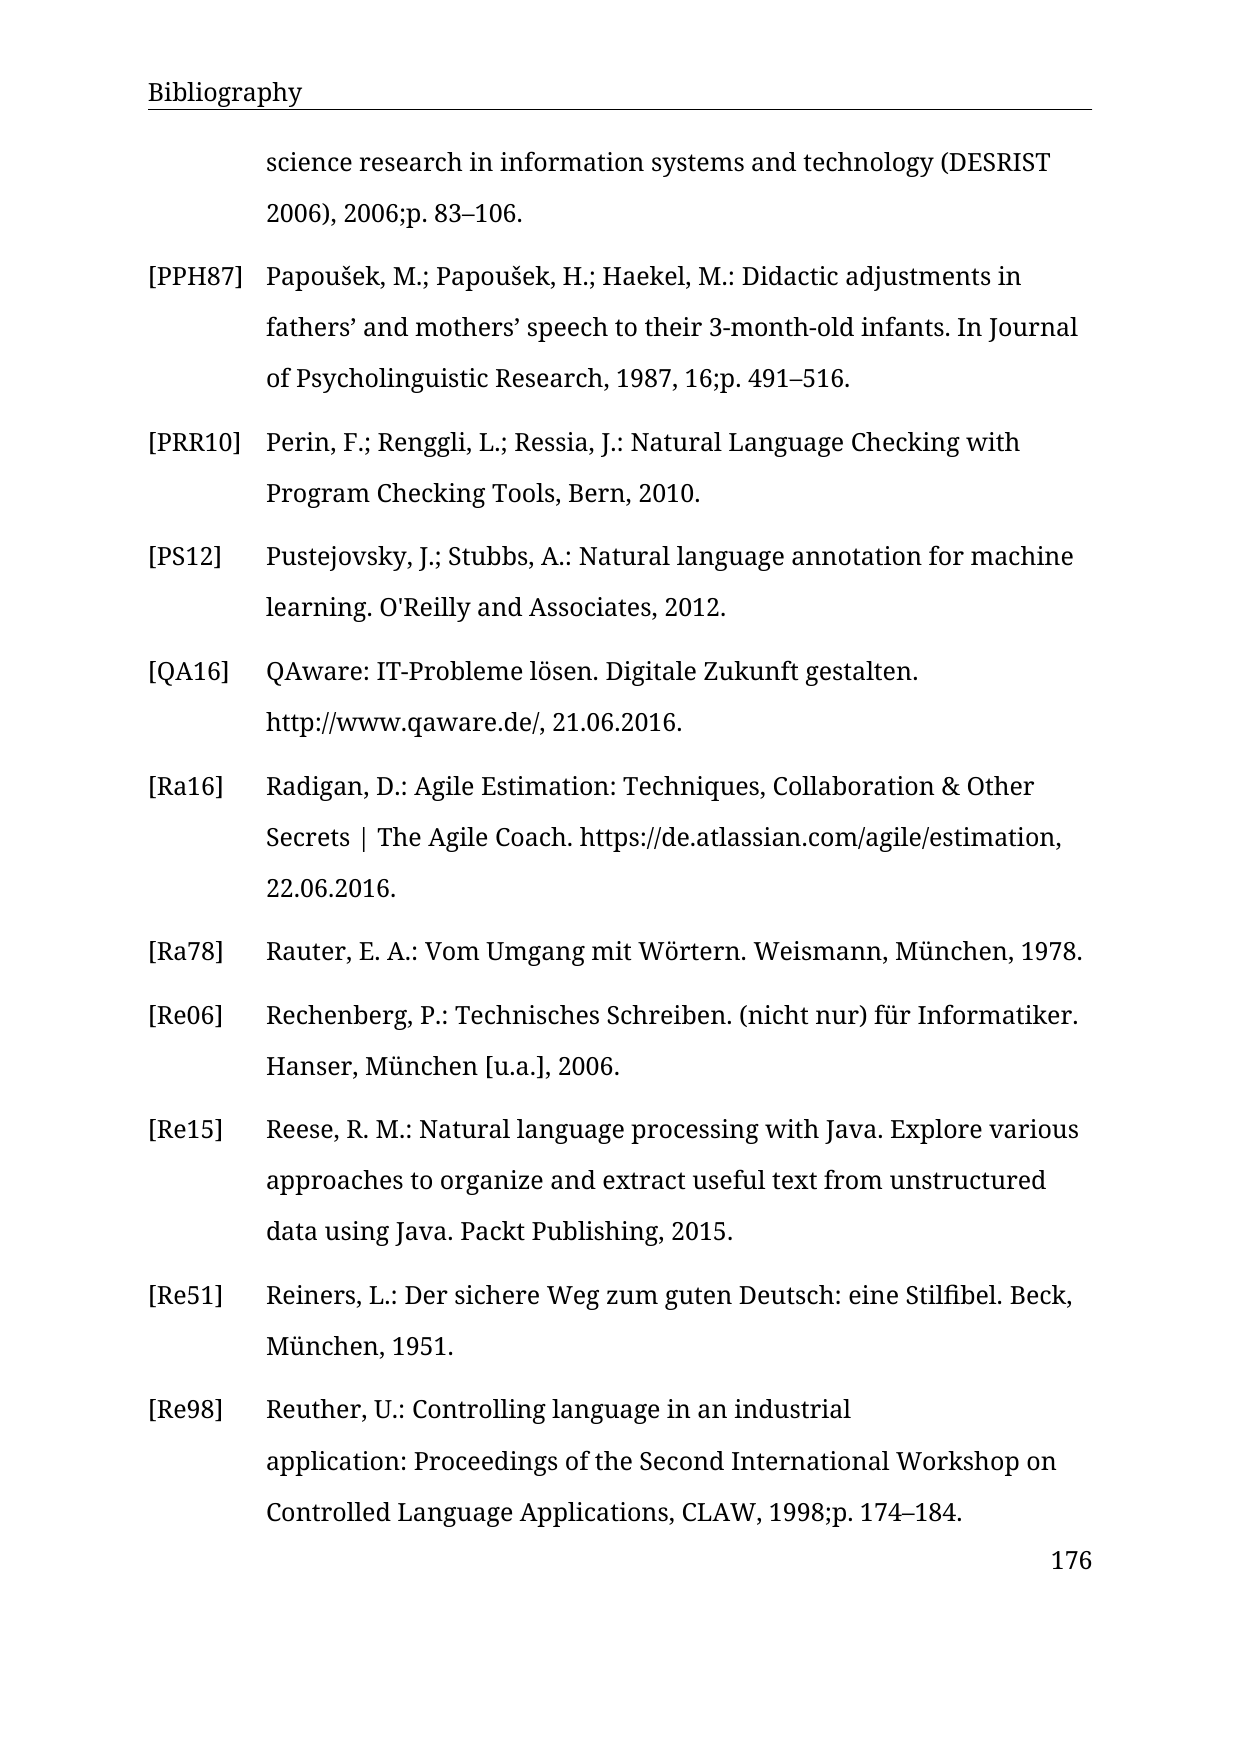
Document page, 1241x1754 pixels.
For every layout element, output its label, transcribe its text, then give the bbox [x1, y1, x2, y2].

text [Re15] Reese, R. M.: Natural language processing with Java. Explore various approaches to organize and extract useful text from unstructured data using Java. Packt Publishing, 2015. [148, 1112, 1092, 1248]
text [PS12] Pustejovsky, J.; Stubbs, A.: Natural language annotation for machine learning. O'Reilly and Associates, 2012. [148, 539, 1092, 624]
text [PRR10] Perin, F.; Renggli, L.; Ressia, J.: Natural Language Checking with Program Checking Tools, Bern, 2010. [148, 424, 1092, 509]
text [QA16] QAware: IT-Probleme lösen. Digitale Zukunft gestalten. http://www.qaware.de/, 21.06.2016. [148, 653, 1092, 739]
text [Ra16] Radigan, D.: Agile Estimation: Techniques, Collaboration & Other Secrets | The Agile Coach. https://de.atlassian.com/agile/estimation, 22.06.2016. [148, 768, 1092, 904]
text [Ra78] Rauter, E. A.: Vom Umgang mit Wörtern. Weismann, München, 1978. [148, 934, 1092, 968]
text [148, 144, 1092, 229]
text [Re98] Reuther, U.: Controlling language in an industrial application: Proceedings of the Second International Workshop on Controlled Language Applications, CLAW, 1998;p. 174–184. [148, 1392, 1092, 1528]
text [Re51] Reiners, L.: Der sichere Weg zum guten Deutsch: eine Stilfibel. Beck, München, 1951. [148, 1277, 1092, 1363]
text [Re06] Rechenberg, P.: Technisches Schreiben. (nicht nur) für Informatiker. Hanser, München [u.a.], 2006. [148, 997, 1092, 1082]
text [PPH87] Papoušek, M.; Papoušek, H.; Haekel, M.: Didactic adjustments in fathers’ and mothers’ speech to their 3-month-old infants. In Journal of Psycholinguistic Research, 1987, 16;p. 491–516. [148, 259, 1092, 395]
